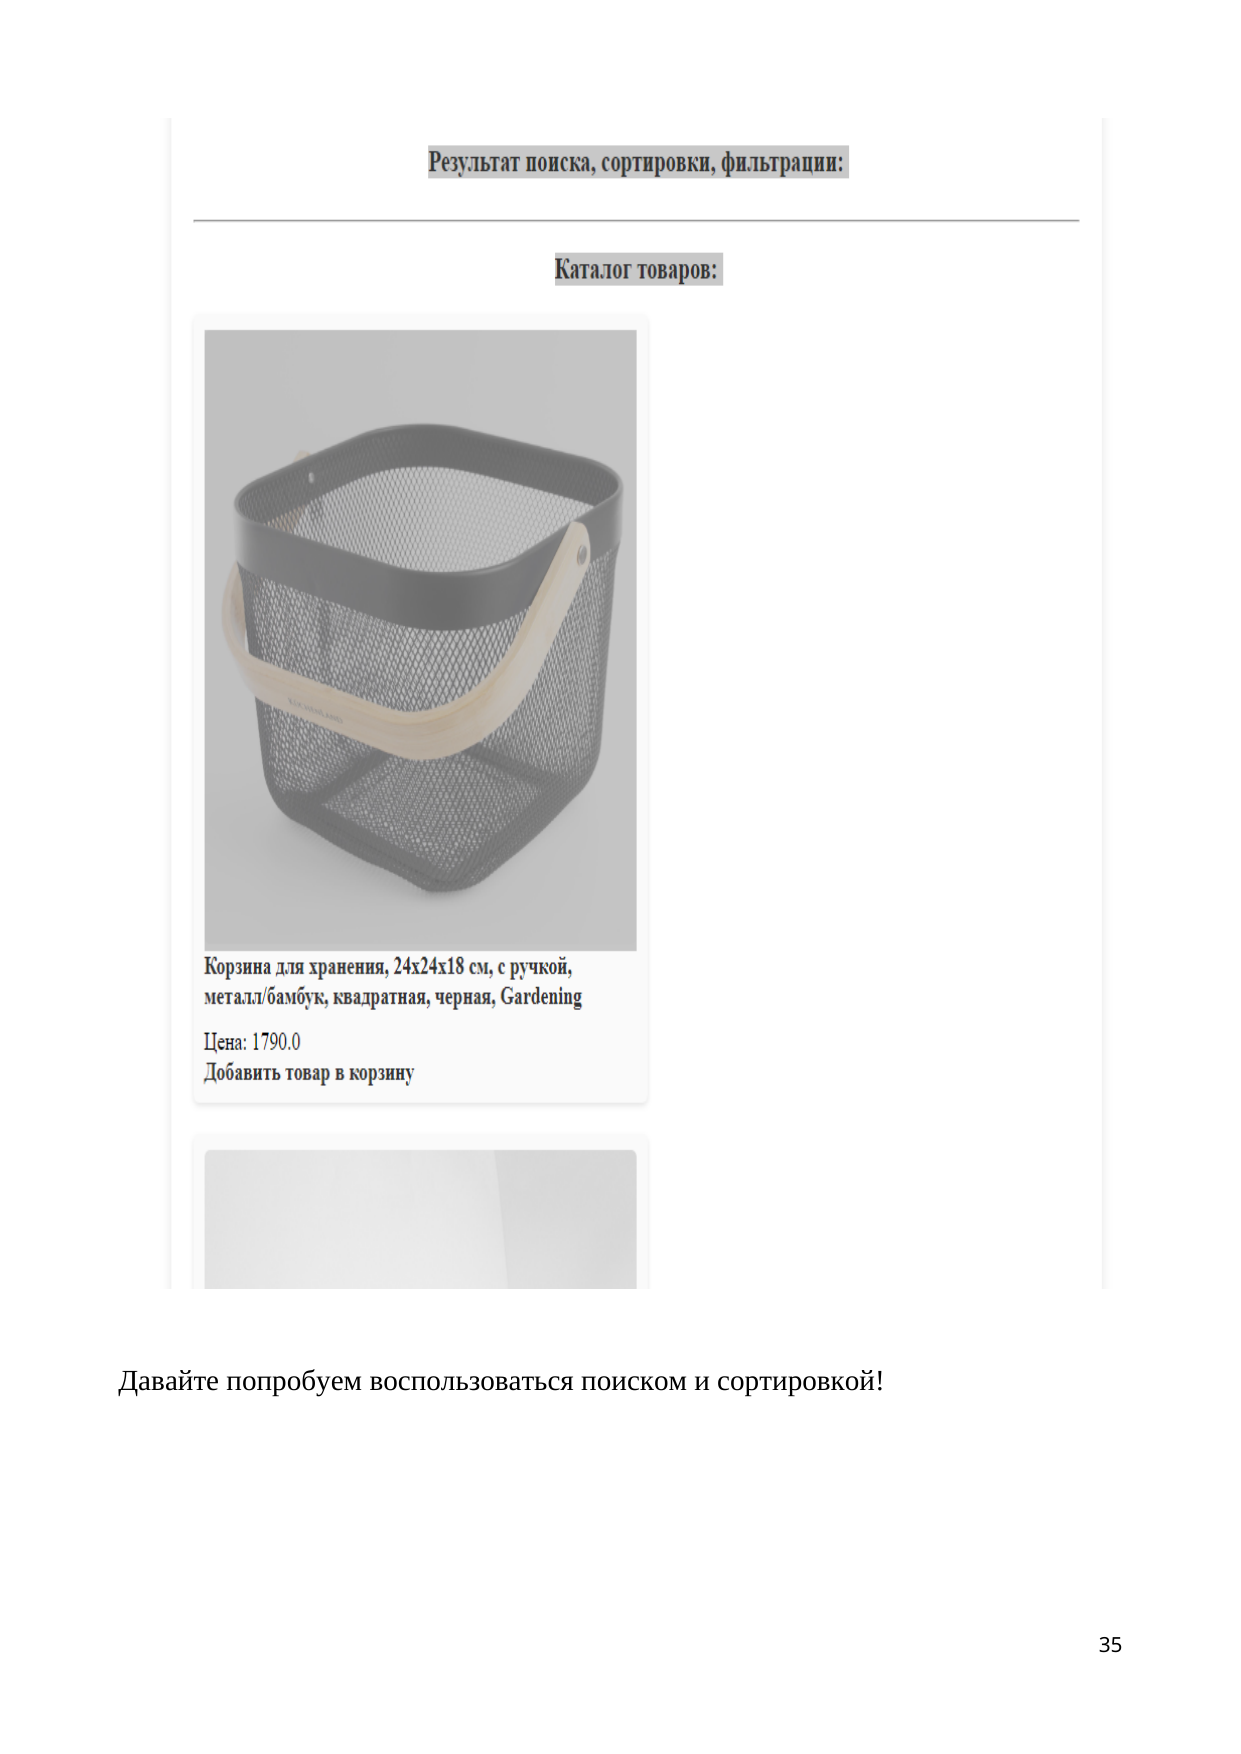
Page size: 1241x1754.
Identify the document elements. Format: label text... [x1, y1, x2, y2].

picture [118, 118, 1123, 1289]
text Давайте попробуем воспользоваться поиском и сортировкой! [118, 1363, 1122, 1397]
